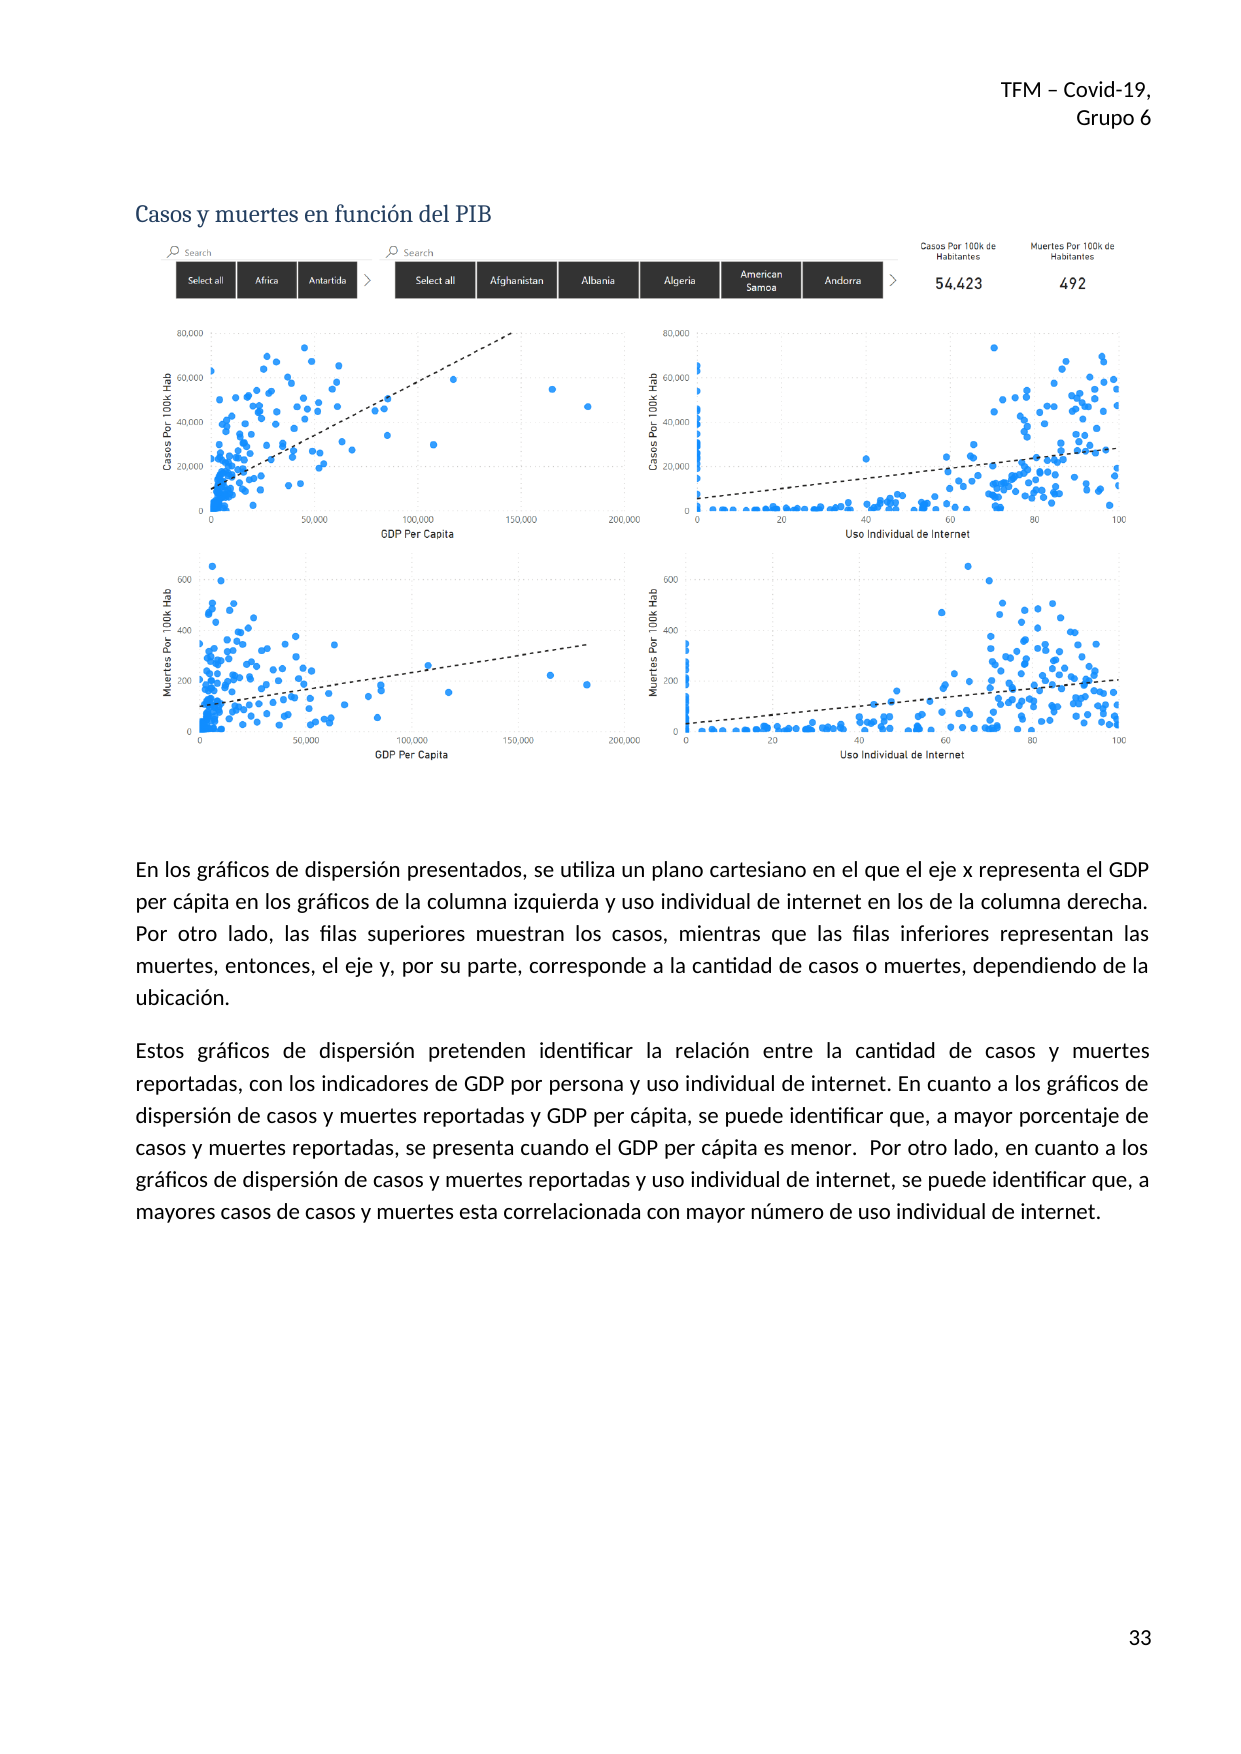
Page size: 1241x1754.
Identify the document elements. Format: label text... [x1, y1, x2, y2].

text Estos gráficos de dispersión pretenden identificar la relación entre la cantidad de casos y muertes reportadas, con los indicadores de GDP por persona y uso individual de internet. En cuanto a los gráficos de dispersión de casos y muertes reportadas y GDP per cápita, se puede identificar que, a mayor porcentaje de casos y muertes reportadas, se presenta cuando el GDP per cápita es menor. Por otro lado, en cuanto a los gráficos de dispersión de casos y muertes reportadas y uso individual de internet, se puede identificar que, a mayores casos de casos y muertes esta correlacionada con mayor número de uso individual de internet. [135, 1037, 1151, 1226]
picture [159, 233, 1128, 776]
text En los gráficos de dispersión presentados, se utiliza un plano cartesiano en el que el eje x representa el GDP per cápita en los gráficos de la columna izquierda y uso individual de internet en los de la columna derecha. Por otro lado, las filas superiores muestran los casos, mientras que las filas inferiores representan las muertes, entonces, el eje y, por su parte, corresponde a la cantidad de casos o muertes, dependiendo de la ubicación. [135, 855, 1151, 1012]
subtitle Casos y muertes en función del PIB [135, 200, 1151, 229]
